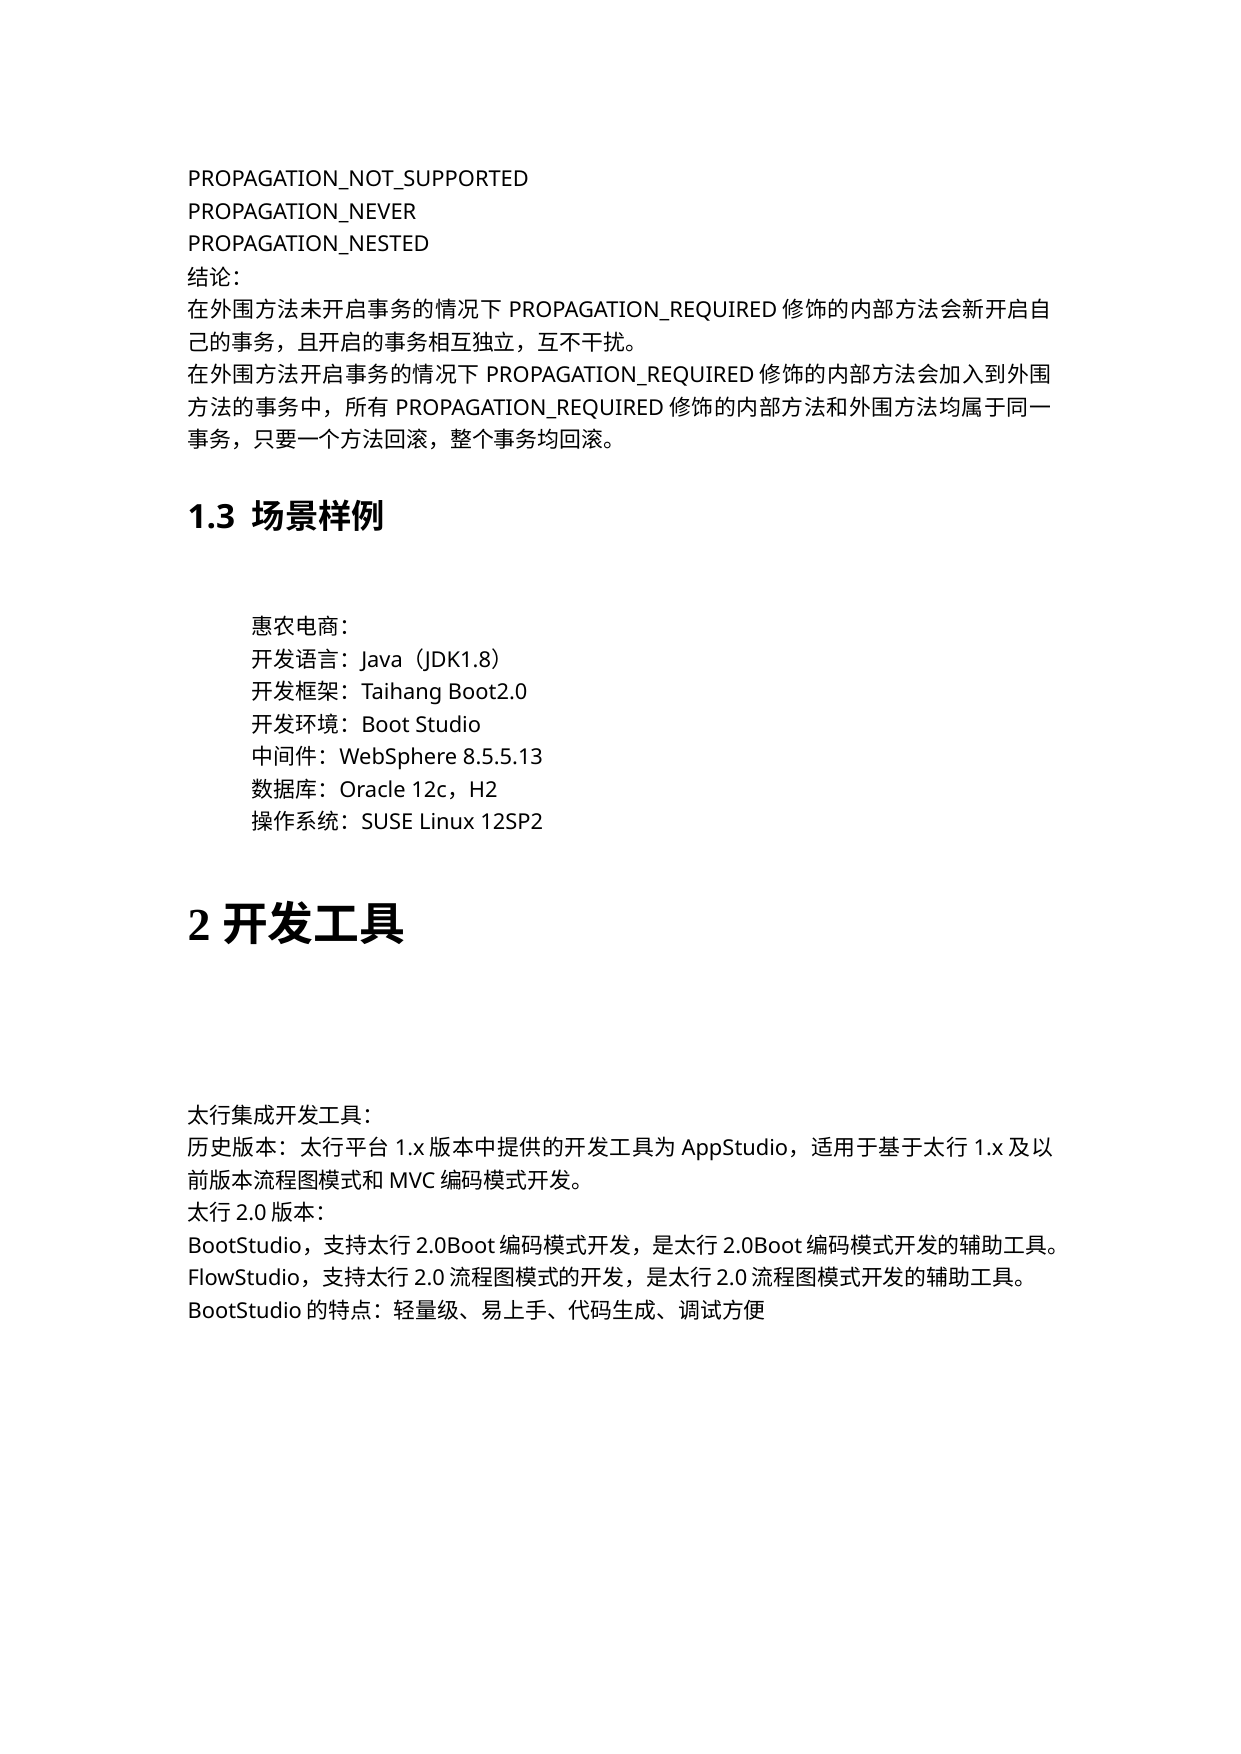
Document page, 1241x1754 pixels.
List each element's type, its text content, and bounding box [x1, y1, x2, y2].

text PROPAGATION_NESTED [187, 227, 1053, 259]
text 太行2.0版本： [187, 1195, 1053, 1227]
text 在外围方法未开启事务的情况下PROPAGATION_REQUIRED修饰的内部方法会新开启自己的事务，且开启的事务相互独立，互不干扰。 [187, 292, 1053, 357]
text BootStudio的特点：轻量级、易上手、代码生成、调试方便 [187, 1292, 1053, 1325]
text FlowStudio，支持太行2.0流程图模式的开发，是太行2.0流程图模式开发的辅助工具。 [187, 1260, 1053, 1292]
list 开发语言：Java（JDK1.8） [252, 641, 1053, 674]
subtitle 场景样例 [187, 482, 1053, 547]
list 中间件：WebSphere 8.5.5.13 [252, 739, 1053, 771]
text 在外围方法开启事务的情况下PROPAGATION_REQUIRED修饰的内部方法会加入到外围方法的事务中，所有PROPAGATION_REQUIRED修饰的内部方法和外围方法均属于同一事务，只要一个方法回滚，整个事务均回滚。 [187, 357, 1053, 454]
text 太行集成开发工具： [187, 1097, 1053, 1130]
text 历史版本：太行平台1.x版本中提供的开发工具为AppStudio，适用于基于太行1.x及以前版本流程图模式和MVC编码模式开发。 [187, 1130, 1053, 1195]
text PROPAGATION_NOT_SUPPORTED [187, 162, 1053, 194]
list 开发框架：Taihang Boot2.0 [252, 674, 1053, 706]
text 结论： [187, 259, 1053, 292]
text BootStudio，支持太行2.0Boot编码模式开发，是太行2.0Boot编码模式开发的辅助工具。 [187, 1227, 1053, 1260]
list 开发环境：Boot Studio [252, 706, 1053, 739]
list 操作系统：SUSE Linux 12SP2 [252, 804, 1053, 836]
list 惠农电商： [252, 609, 1053, 641]
list 数据库：Oracle 12c，H2 [252, 771, 1053, 804]
text PROPAGATION_NEVER [187, 194, 1053, 227]
subtitle 2 开发工具 [187, 872, 1053, 969]
